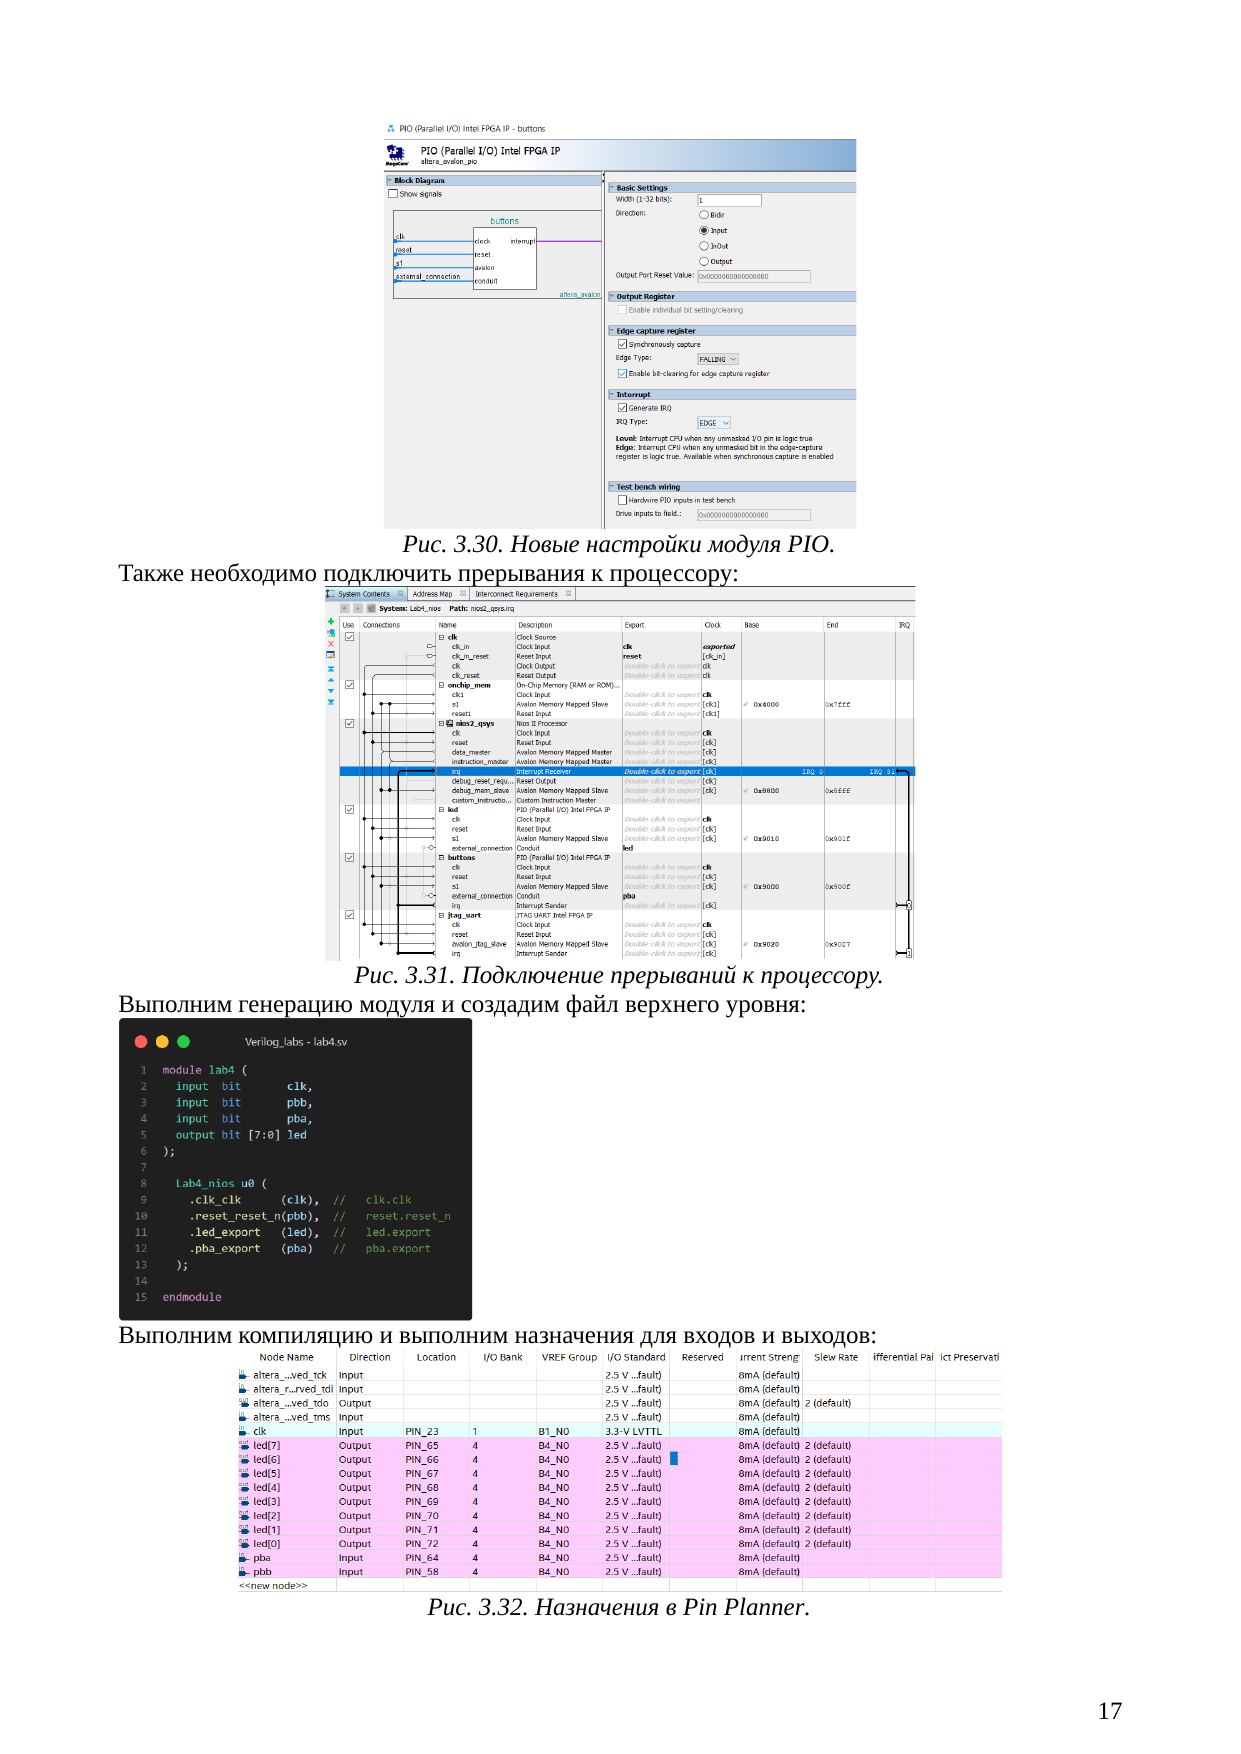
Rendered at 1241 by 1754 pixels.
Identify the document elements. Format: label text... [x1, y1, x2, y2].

picture [118, 1017, 473, 1321]
picture [238, 1348, 1003, 1593]
text Выполним компиляцию и выполним назначения для входов и выходов: [118, 1320, 1122, 1349]
picture [383, 118, 857, 529]
picture [325, 586, 916, 961]
text Выполним генерацию модуля и создадим файл верхнего уровня: [118, 989, 1122, 1018]
text Также необходимо подключить прерывания к процессору: [118, 558, 1122, 587]
